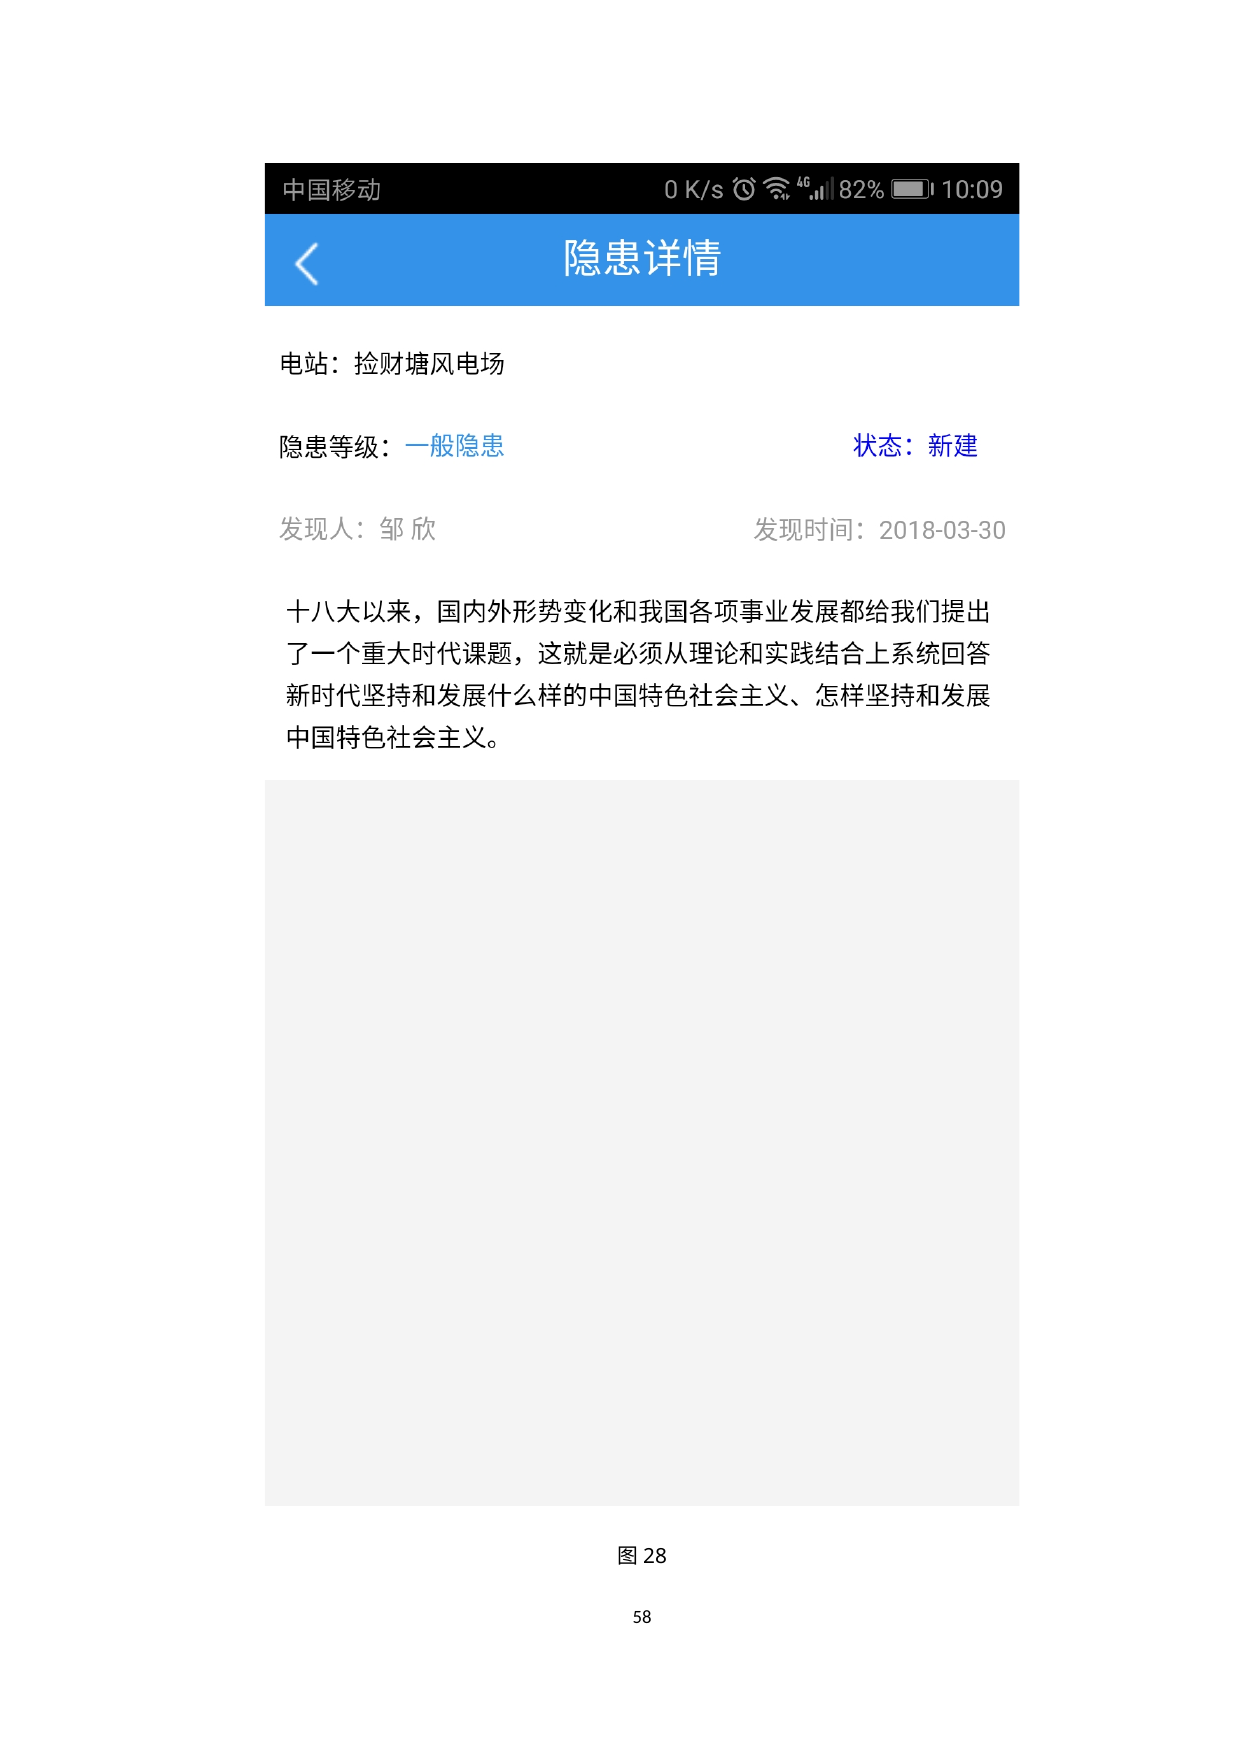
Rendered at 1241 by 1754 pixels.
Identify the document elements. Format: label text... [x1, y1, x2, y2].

picture [264, 163, 1020, 1506]
text 图 28 [187, 1537, 1053, 1571]
